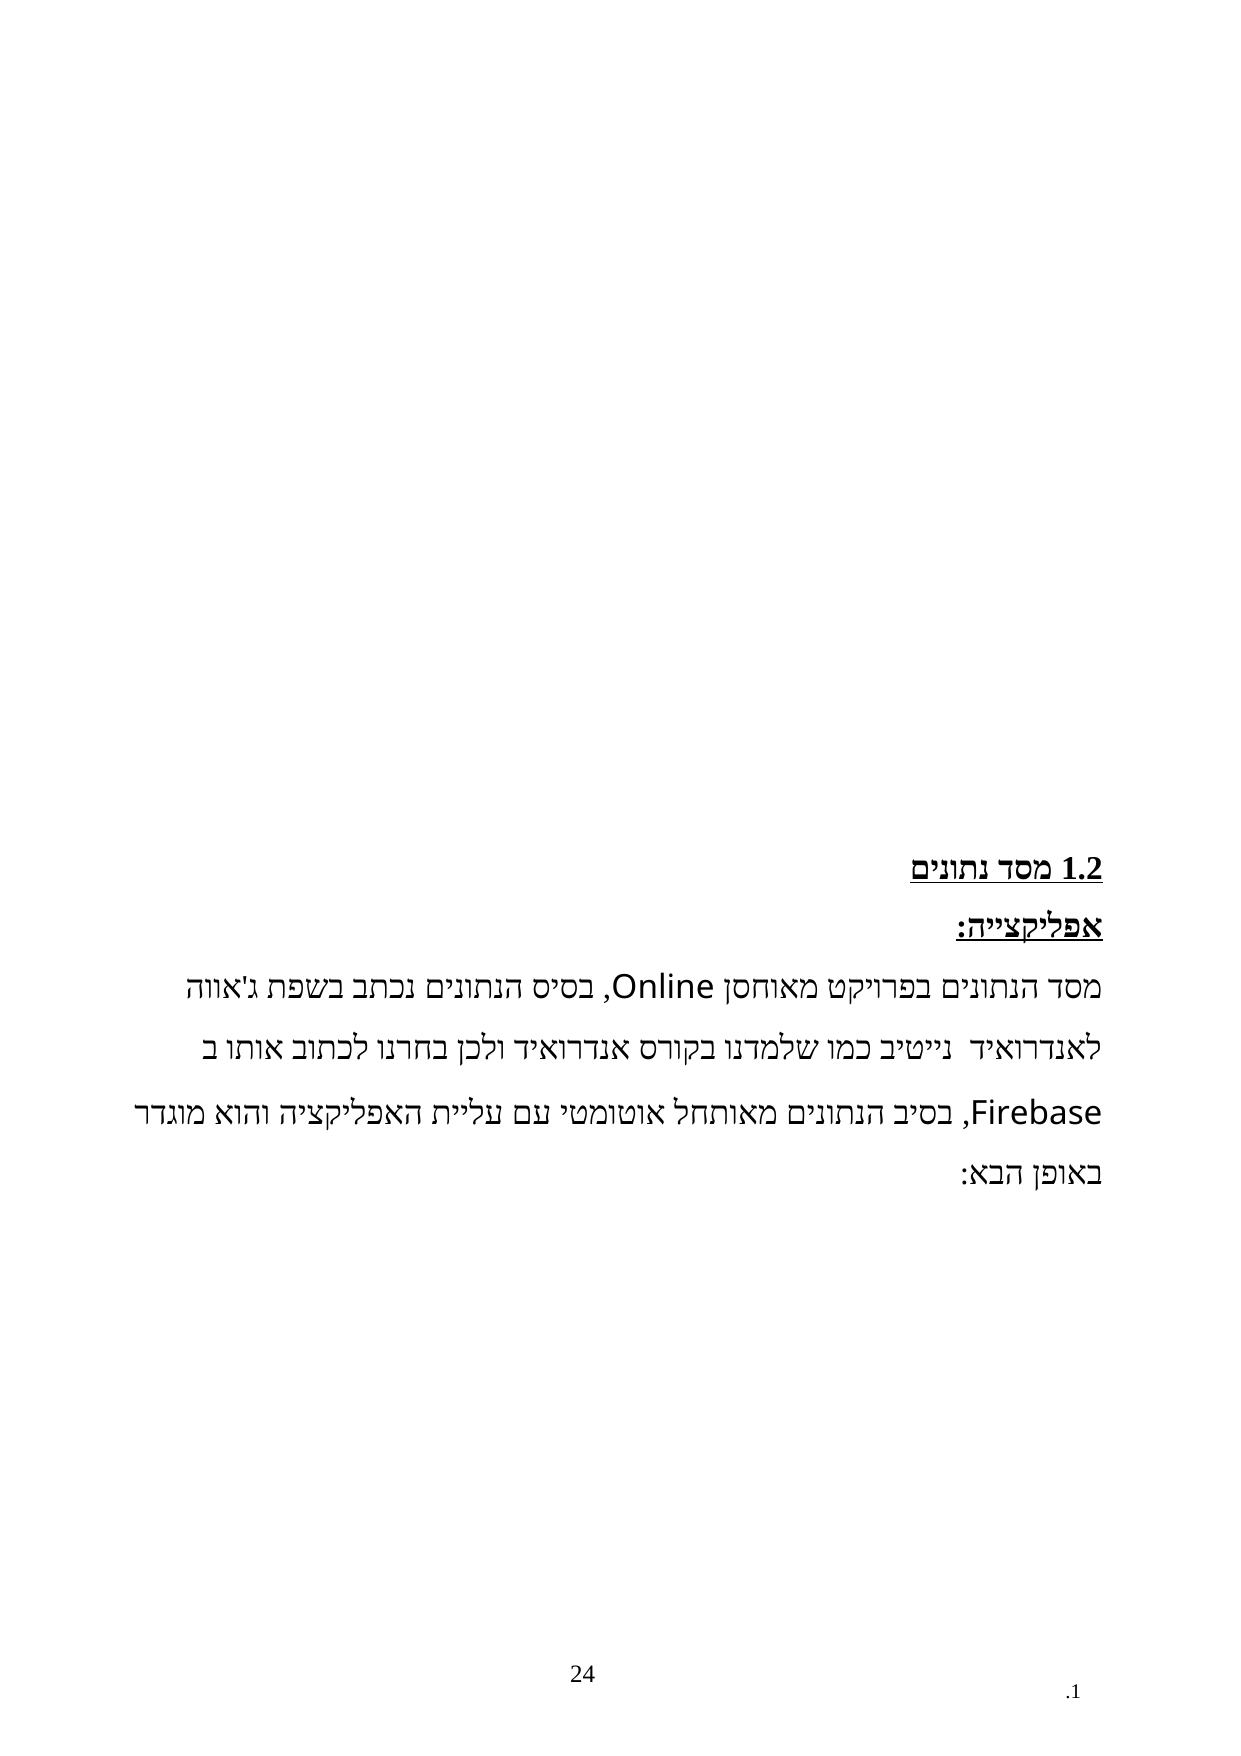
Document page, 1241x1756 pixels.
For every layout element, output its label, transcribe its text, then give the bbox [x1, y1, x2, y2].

text אפליקצייה: [62, 906, 1103, 944]
text מסד הנתונים בפרויקט מאוחסן Online, בסיס הנתונים נכתב בשפת ג'אווה לאנדרואיד נייטיב כמו שלמדנו בקורס אנדרואיד ולכן בחרנו לכתוב אותו בFirebase, בסיב הנתונים מאותחל אוטומטי עם עליית האפליקציה והוא מוגדר באופן הבא: [62, 963, 1103, 1192]
text 1.2 מסד נתונים [62, 848, 1103, 887]
